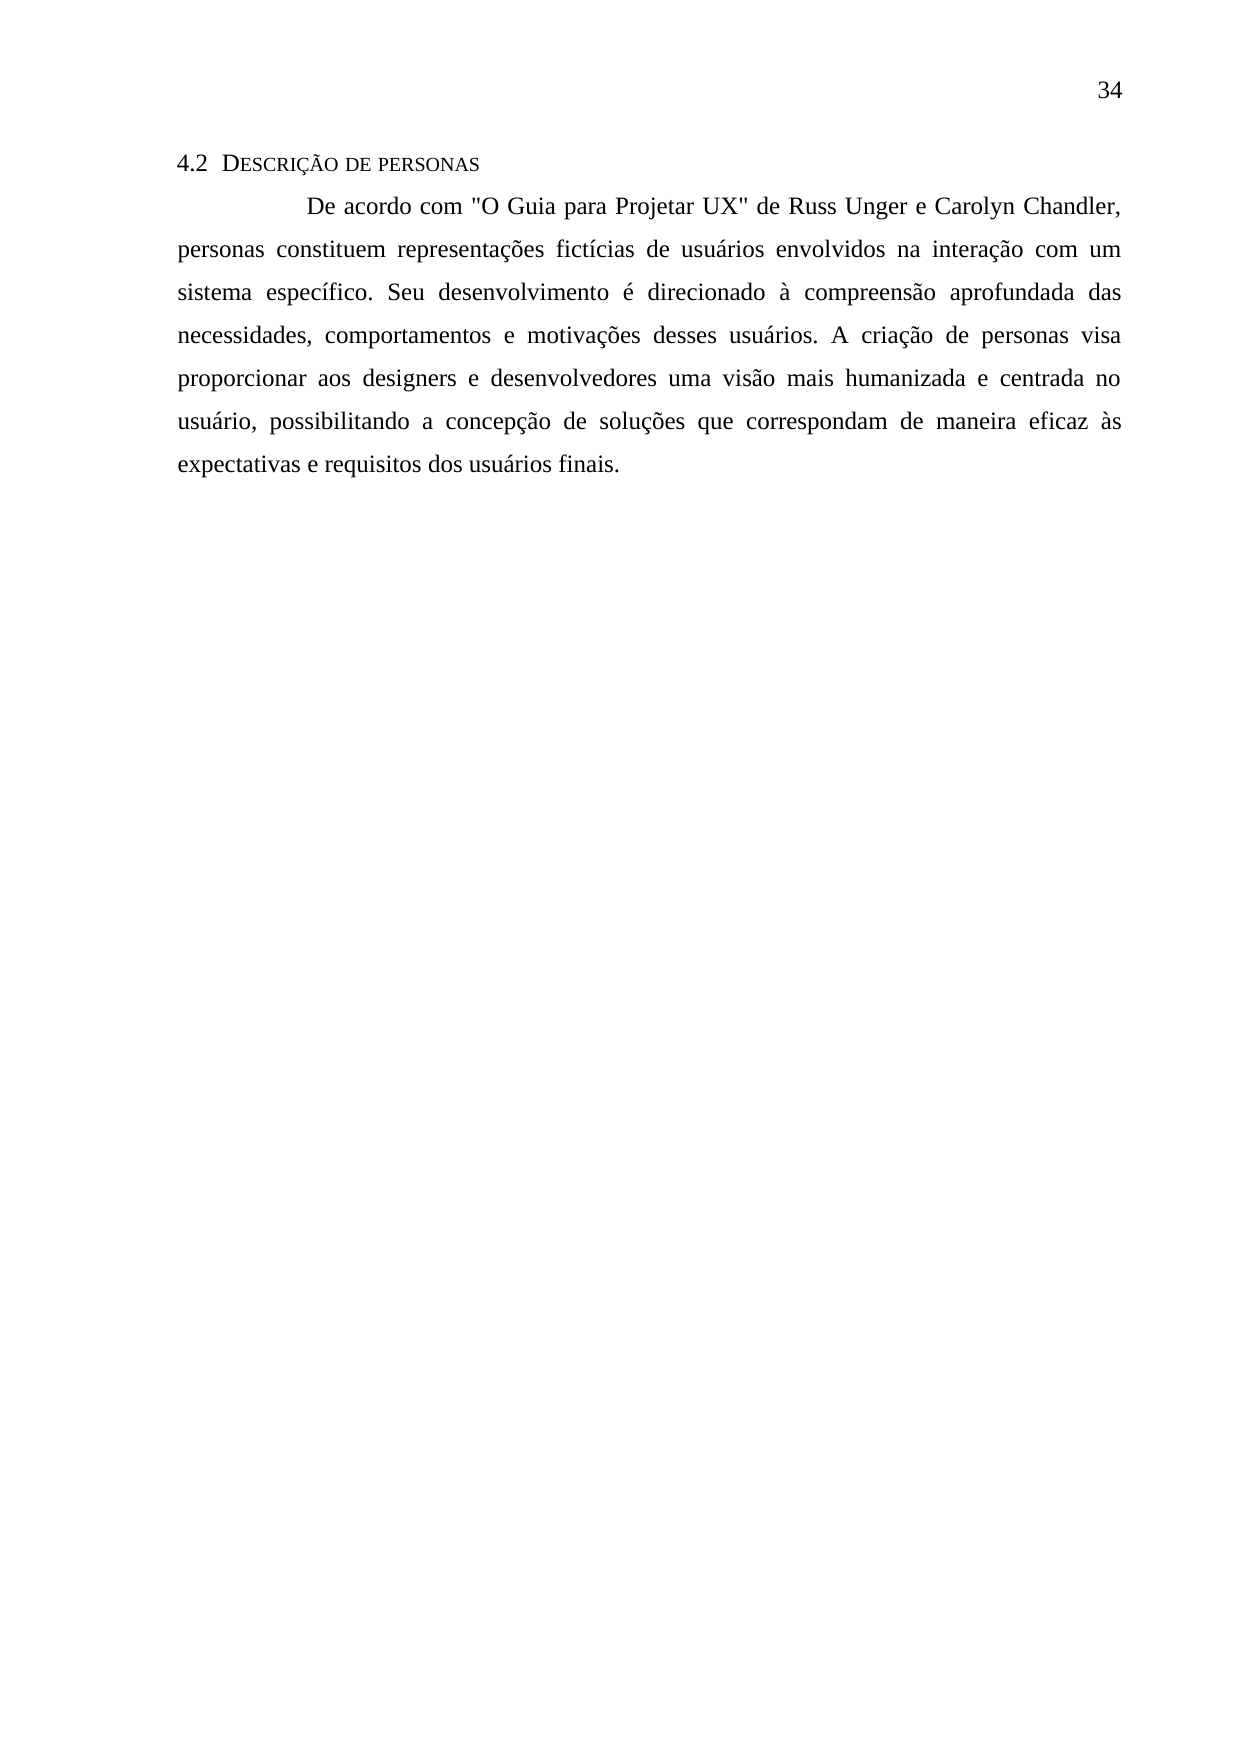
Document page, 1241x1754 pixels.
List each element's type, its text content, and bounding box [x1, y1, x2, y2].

subtitle Descrição de personas [177, 148, 1122, 176]
text De acordo com "O Guia para Projetar UX" de Russ Unger e Carolyn Chandler, personas constituem representações fictícias de usuários envolvidos na interação com um sistema específico. Seu desenvolvimento é direcionado à compreensão aprofundada das necessidades, comportamentos e motivações desses usuários. A criação de personas visa proporcionar aos designers e desenvolvedores uma visão mais humanizada e centrada no usuário, possibilitando a concepção de soluções que correspondam de maneira eficaz às expectativas e requisitos dos usuários finais. [177, 191, 1122, 478]
